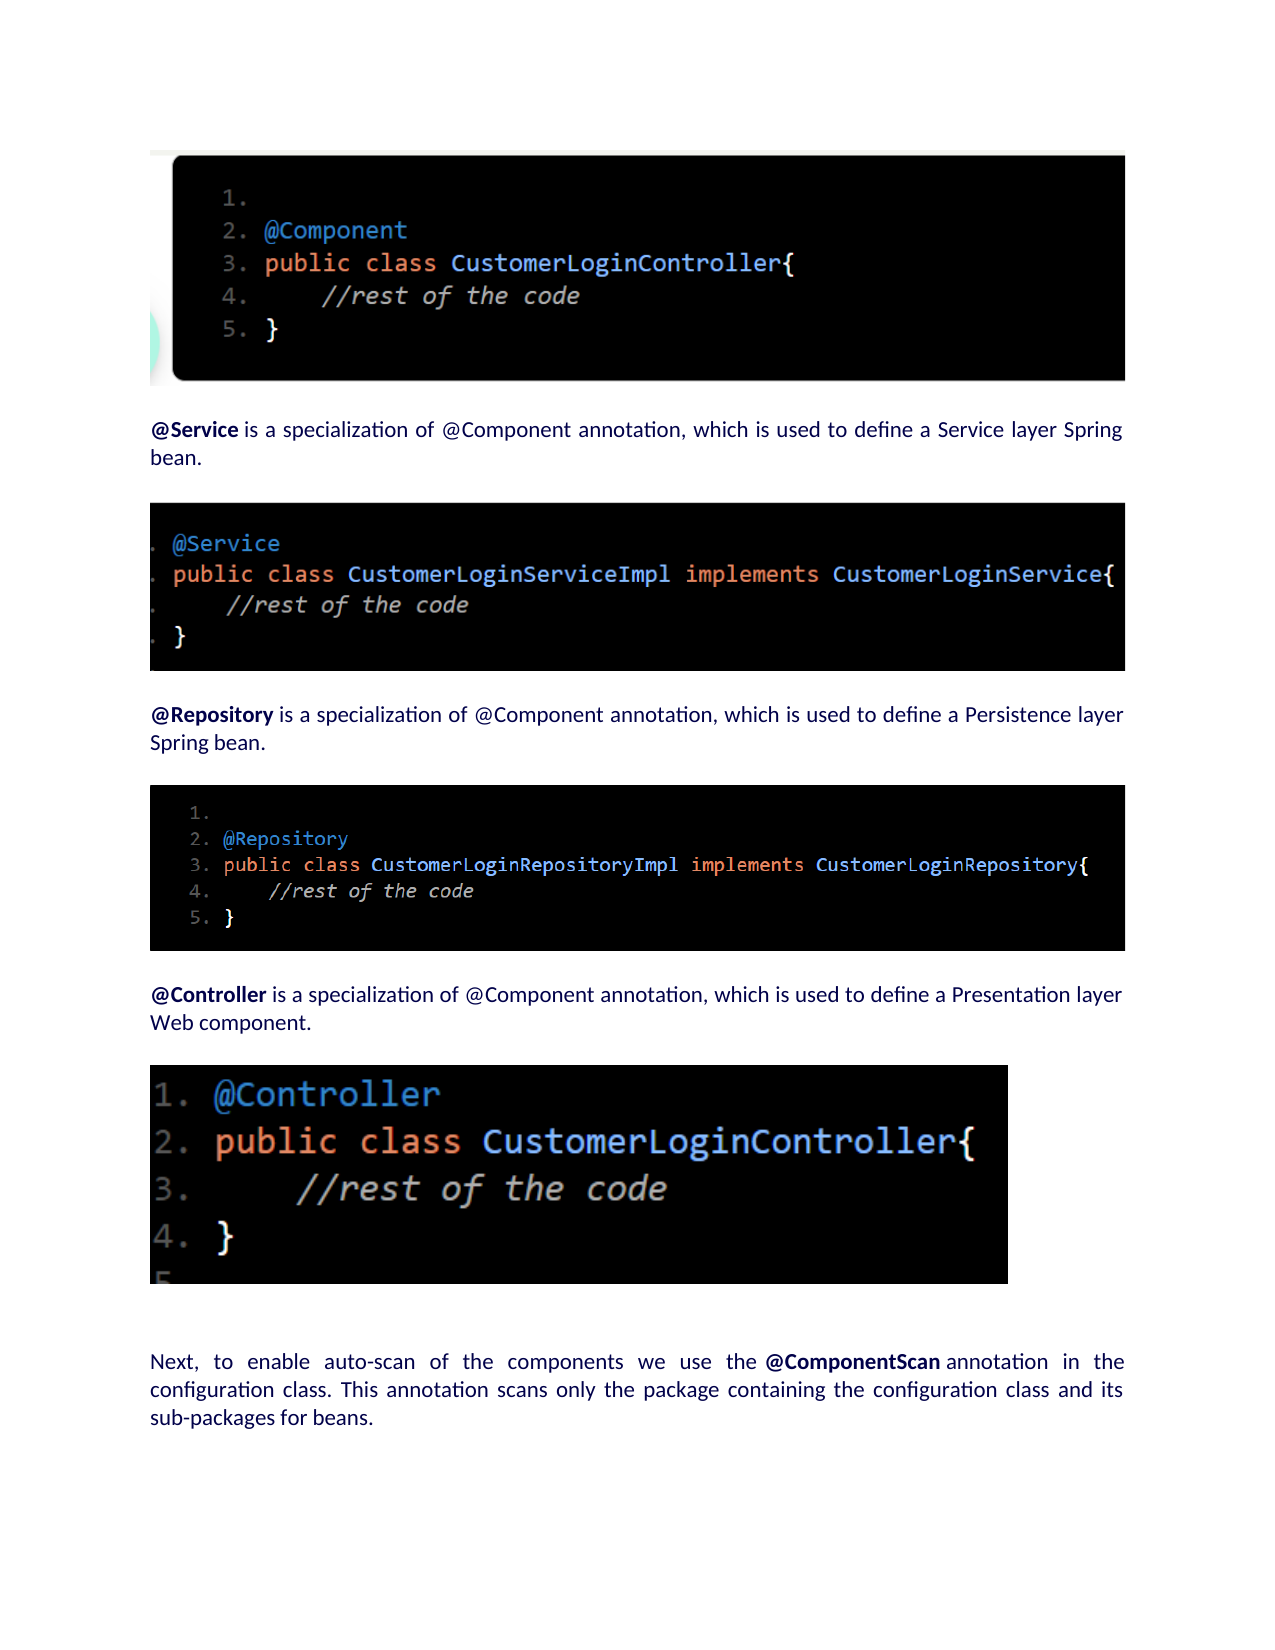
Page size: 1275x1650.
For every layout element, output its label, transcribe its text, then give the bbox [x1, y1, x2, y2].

picture [150, 785, 1125, 951]
text @Repository is a specialization of @Component annotation, which is used to define a Persistence layer Spring bean. [150, 700, 1125, 756]
picture [150, 150, 1125, 386]
picture [150, 1065, 1008, 1284]
picture [150, 500, 1125, 671]
text @Service is a specialization of @Component annotation, which is used to define a Service layer Spring bean. [150, 415, 1125, 471]
text Next, to enable auto-scan of the components we use the @ComponentScan annotation in the configuration class. This annotation scans only the package containing the configuration class and its sub-packages for beans. [150, 1347, 1125, 1431]
text @Controller is a specialization of @Component annotation, which is used to define a Presentation layer Web component. [150, 980, 1125, 1036]
